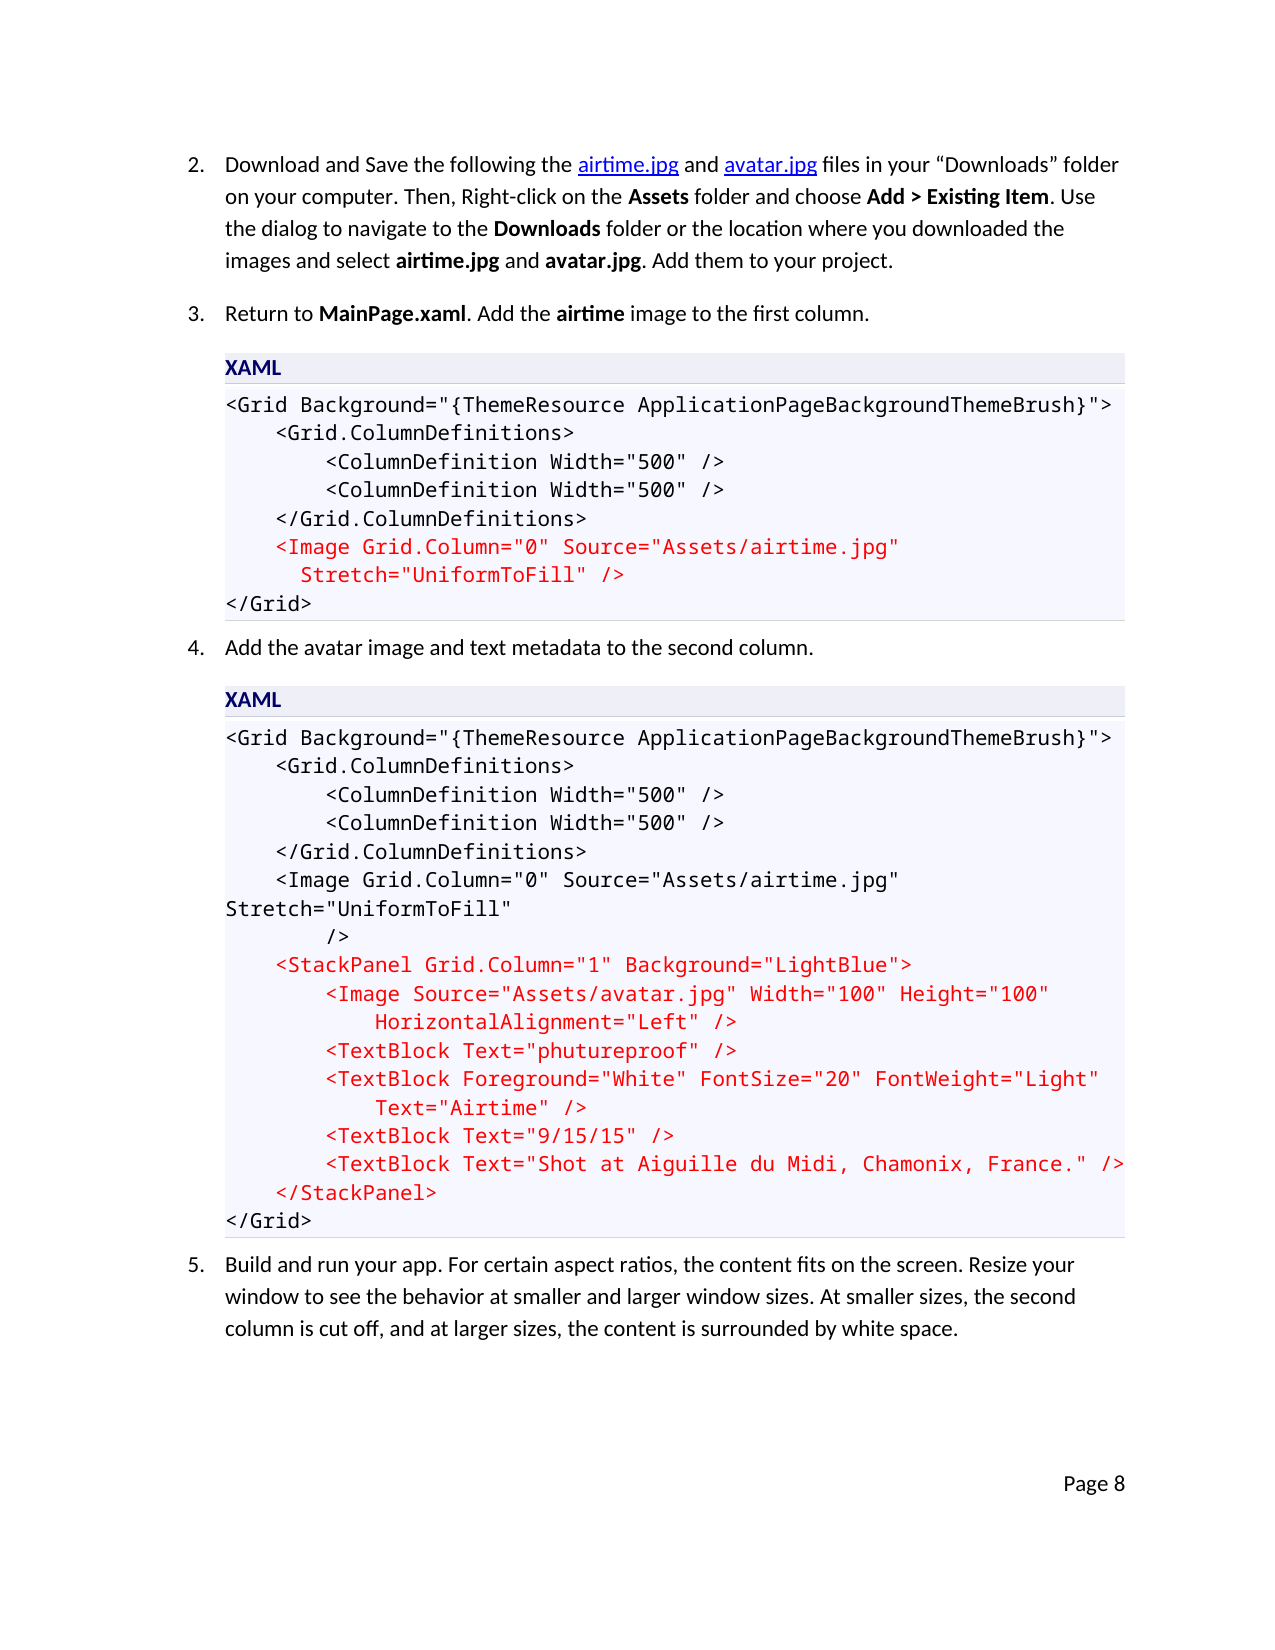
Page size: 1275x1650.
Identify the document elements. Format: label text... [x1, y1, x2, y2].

text <Image Grid.Column="0" Source="Assets/airtime.jpg" Stretch="UniformToFill" /> [225, 529, 1125, 586]
text <ColumnDefinition Width="500" /> [225, 473, 1125, 501]
text <Grid.ColumnDefinitions> [225, 416, 1125, 444]
text HorizontalAlignment="Left" /> [225, 1005, 1125, 1033]
text <Grid Background="{ThemeResource ApplicationPageBackgroundThemeBrush}"> [225, 389, 1125, 416]
text <StackPanel Grid.Column="1" Background="LightBlue"> [225, 948, 1125, 976]
text <Grid.ColumnDefinitions> [225, 749, 1125, 777]
text <TextBlock Foreground="White" FontSize="20" FontWeight="Light" [225, 1062, 1125, 1090]
list Build and run your app. For certain aspect ratios, the content fits on the screen. Resize your window to see the behavior at smaller and larger window sizes. At smaller sizes, the second column is cut off, and at larger sizes, the content is surrounded by white space. [187, 1250, 1125, 1342]
text </Grid> [225, 586, 1125, 620]
list Download and Save the following the airtime.jpg and avatar.jpg files in your “Downloads” folder on your computer. Then, Right-click on the Assets folder and choose Add > Existing Item. Use the dialog to navigate to the Downloads folder or the location where you downloaded the images and select airtime.jpg and avatar.jpg. Add them to your project. [187, 150, 1125, 274]
text </Grid.ColumnDefinitions> [225, 501, 1125, 529]
text <TextBlock Text="phutureproof" /> [225, 1033, 1125, 1062]
text <ColumnDefinition Width="500" /> [225, 806, 1125, 834]
text /> [225, 919, 1125, 948]
text XAML [225, 353, 1125, 383]
text <TextBlock Text="9/15/15" /> [225, 1118, 1125, 1147]
text <Image Grid.Column="0" Source="Assets/airtime.jpg" Stretch="UniformToFill" [225, 863, 1125, 919]
text </StackPanel> [225, 1175, 1125, 1204]
text </Grid> [225, 1204, 1125, 1237]
list Return to MainPage.xaml. Add the airtime image to the first column. [187, 299, 1125, 328]
text <ColumnDefinition Width="500" /> [225, 777, 1125, 806]
text <Grid Background="{ThemeResource ApplicationPageBackgroundThemeBrush}"> [225, 721, 1125, 749]
text XAML [225, 686, 1125, 716]
text <TextBlock Text="Shot at Aiguille du Midi, Chamonix, France." /> [225, 1147, 1125, 1175]
list Add the avatar image and text metadata to the second column. [187, 633, 1125, 661]
text <Image Source="Assets/avatar.jpg" Width="100" Height="100" [225, 976, 1125, 1005]
text Text="Airtime" /> [225, 1090, 1125, 1118]
text <ColumnDefinition Width="500" /> [225, 444, 1125, 473]
text </Grid.ColumnDefinitions> [225, 834, 1125, 863]
